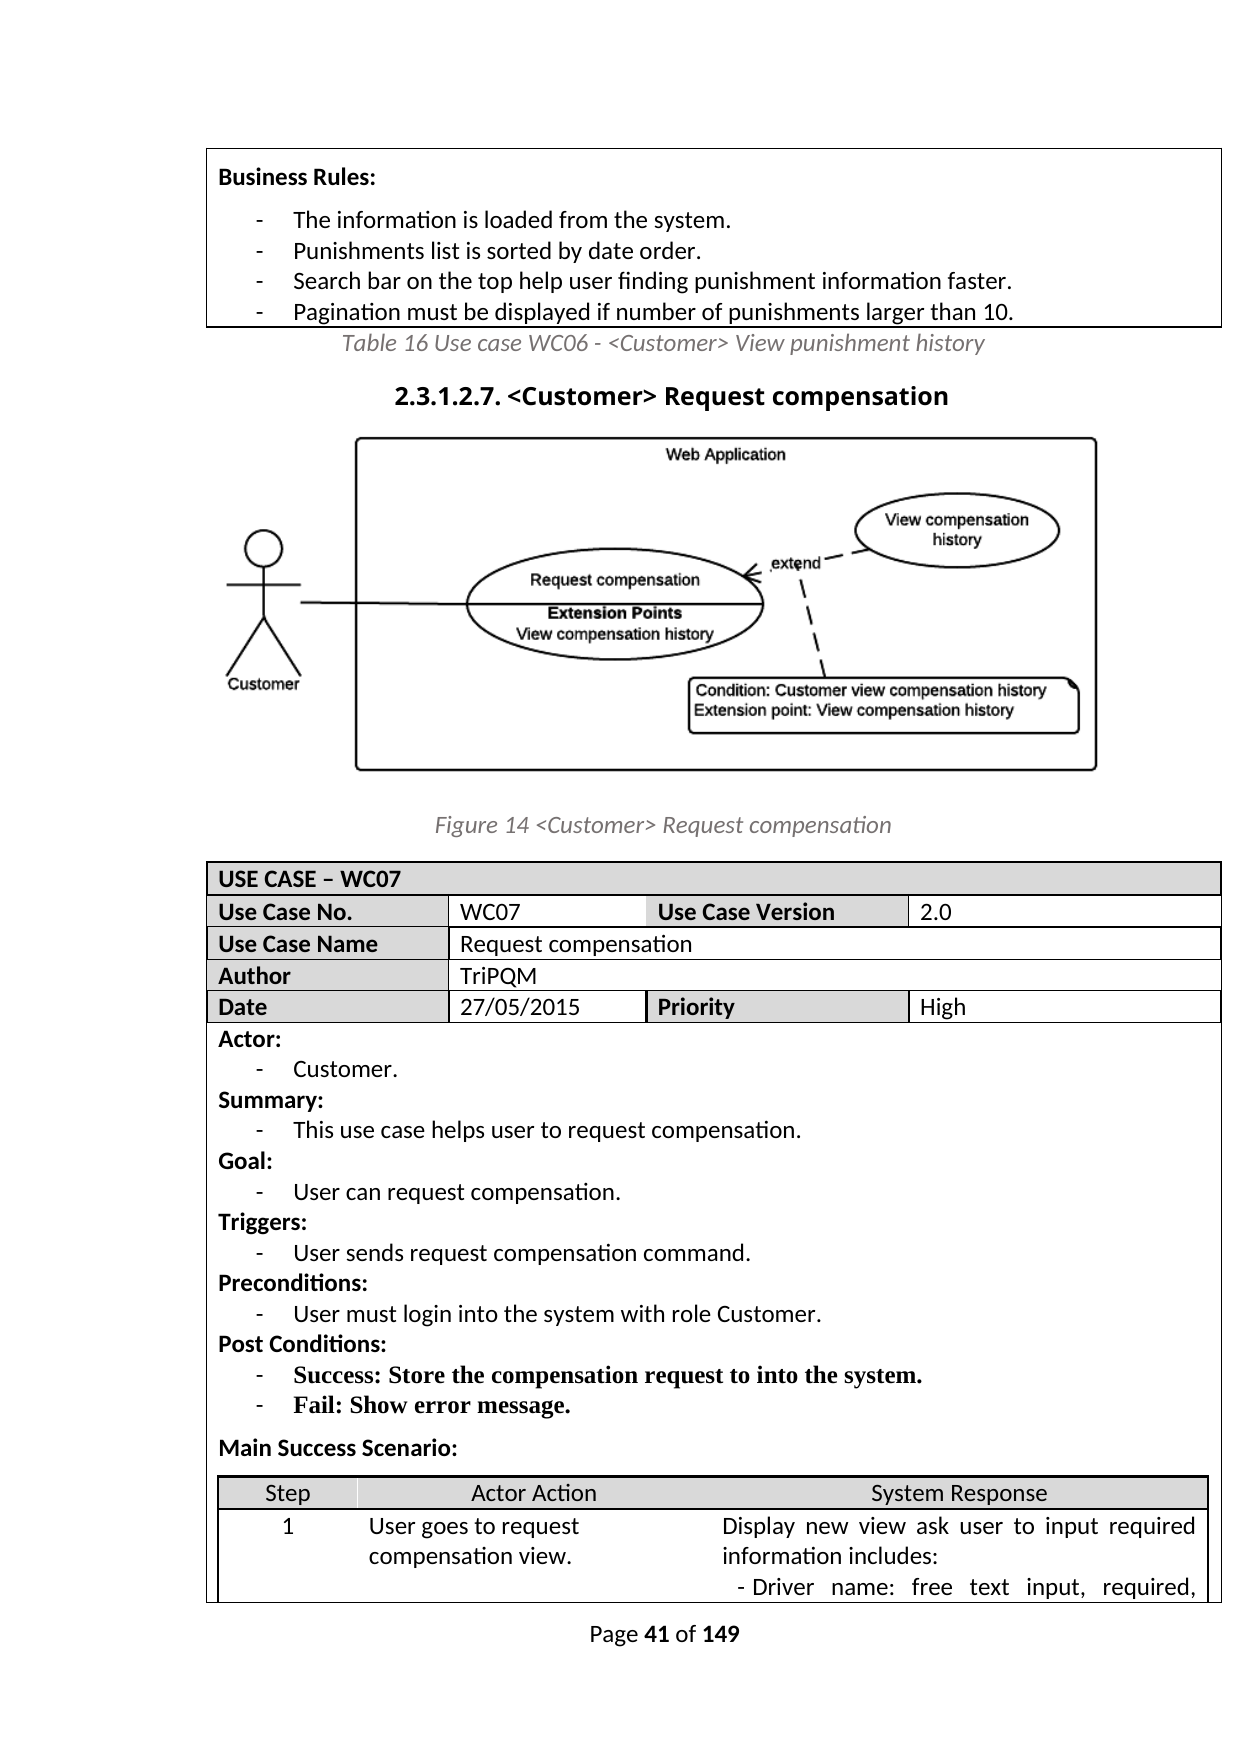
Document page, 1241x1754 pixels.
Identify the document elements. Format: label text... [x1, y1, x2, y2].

table_cell 2.0 [909, 896, 1221, 926]
text Figure 14 <Customer> Request compensation [207, 810, 1122, 840]
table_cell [207, 149, 1221, 326]
subtitle <Customer> Request compensation [394, 379, 1122, 413]
table_cell Request compensation [450, 928, 1220, 959]
table_header USE CASE – WC07 [208, 863, 1220, 894]
picture [207, 415, 1122, 791]
table_cell High [910, 991, 1220, 1022]
table_cell Priority [648, 991, 908, 1022]
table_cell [207, 1023, 1221, 1602]
table_cell Date [208, 991, 448, 1022]
table_cell TriPQM [449, 960, 1221, 990]
table_cell Use Case Name [208, 927, 448, 959]
table_cell Use Case No. [207, 896, 448, 926]
table_cell WC07 [449, 896, 646, 926]
table_cell Author [207, 960, 448, 990]
table_cell 27/05/2015 [450, 991, 645, 1022]
table_cell Use Case Version [646, 896, 908, 926]
